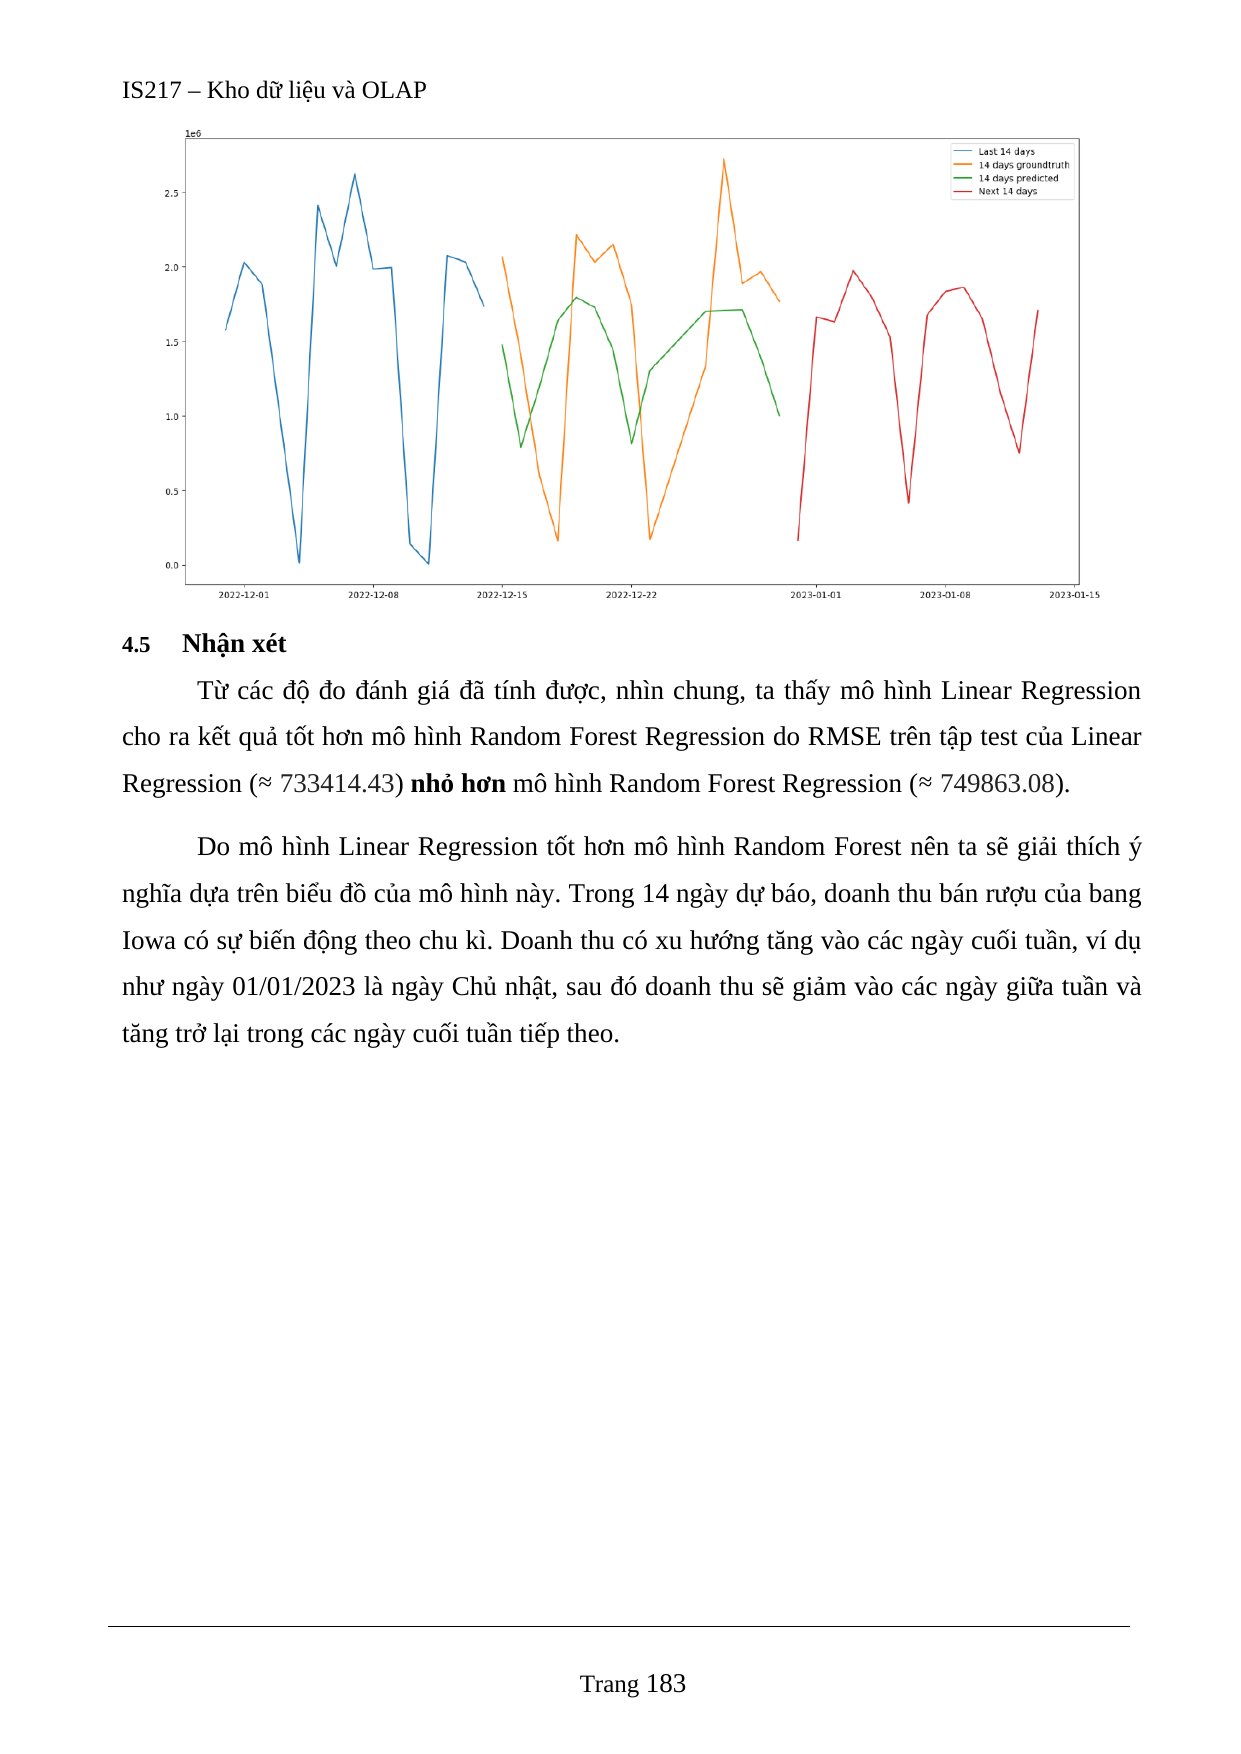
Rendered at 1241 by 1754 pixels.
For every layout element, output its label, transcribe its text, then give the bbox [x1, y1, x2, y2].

text Do mô hình Linear Regression tốt hơn mô hình Random Forest nên ta sẽ giải thích ý nghĩa dựa trên biểu đồ của mô hình này. Trong 14 ngày dự báo, doanh thu bán rượu của bang Iowa có sự biến động theo chu kì. Doanh thu có xu hướng tăng vào các ngày cuối tuần, ví dụ như ngày 01/01/2023 là ngày Chủ nhật, sau đó doanh thu sẽ giảm vào các ngày giữa tuần và tăng trở lại trong các ngày cuối tuần tiếp theo. [122, 831, 1144, 1048]
picture [145, 121, 1121, 609]
text Từ các độ đo đánh giá đã tính được, nhìn chung, ta thấy mô hình Linear Regression cho ra kết quả tốt hơn mô hình Random Forest Regression do RMSE trên tập test của Linear Regression ( 733414.43) nhỏ hơn mô hình Random Forest Regression ( 749863.08). [122, 674, 1144, 798]
subtitle Nhận xét [122, 627, 1144, 658]
